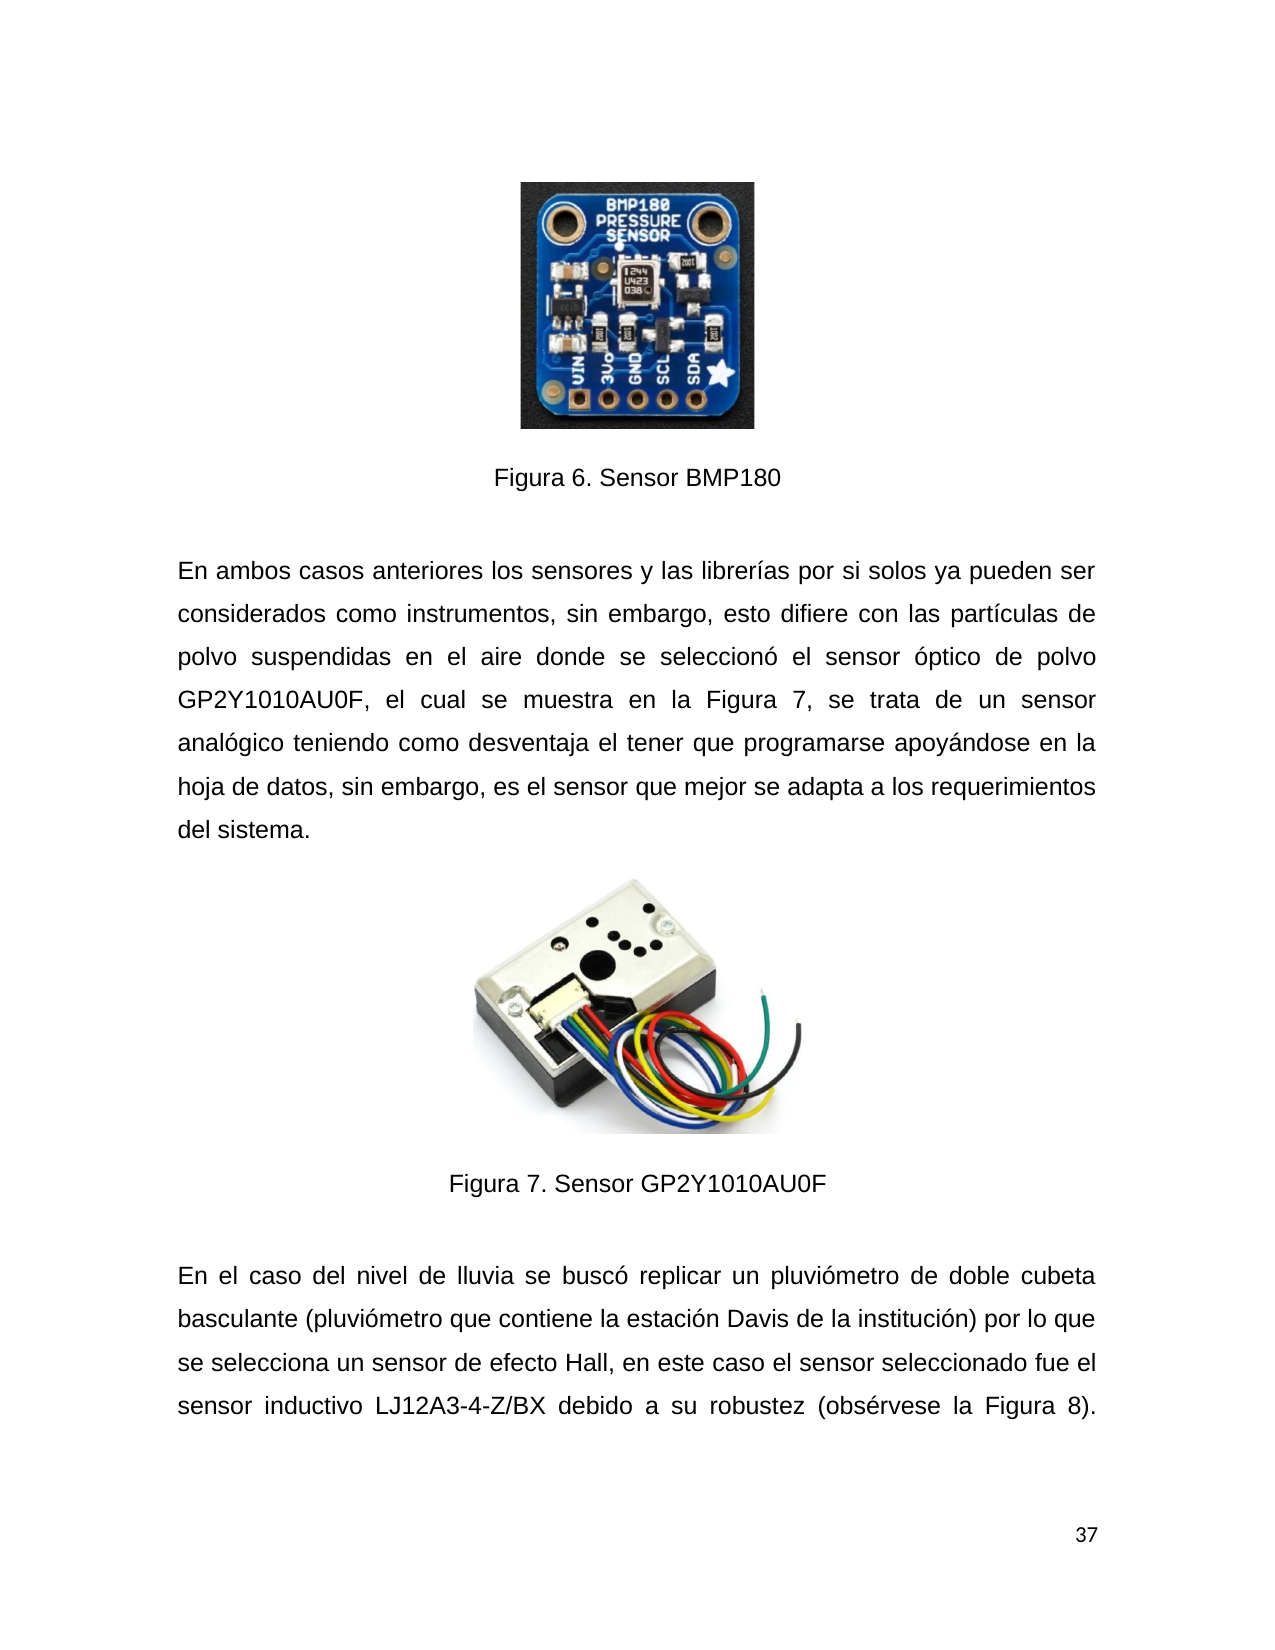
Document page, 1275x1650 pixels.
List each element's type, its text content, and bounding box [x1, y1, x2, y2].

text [177, 1218, 1098, 1419]
picture [520, 182, 755, 429]
picture [473, 878, 803, 1134]
text En ambos casos anteriores los sensores y las librerías por si solos ya pueden ser considerados como instrumentos, sin embargo, esto difiere con las partículas de polvo suspendidas en el aire donde se seleccionó el sensor óptico de polvo GP2Y1010AU0F, el cual se muestra en la Figura 7, se trata de un sensor analógico teniendo como desventaja el tener que programarse apoyándose en la hoja de datos, sin embargo, es el sensor que mejor se adapta a los requerimientos del sistema. [177, 513, 1098, 843]
text Figura 7. Sensor GP2Y1010AU0F [177, 1168, 1098, 1197]
text Figura 6. Sensor BMP180 [177, 463, 1098, 492]
